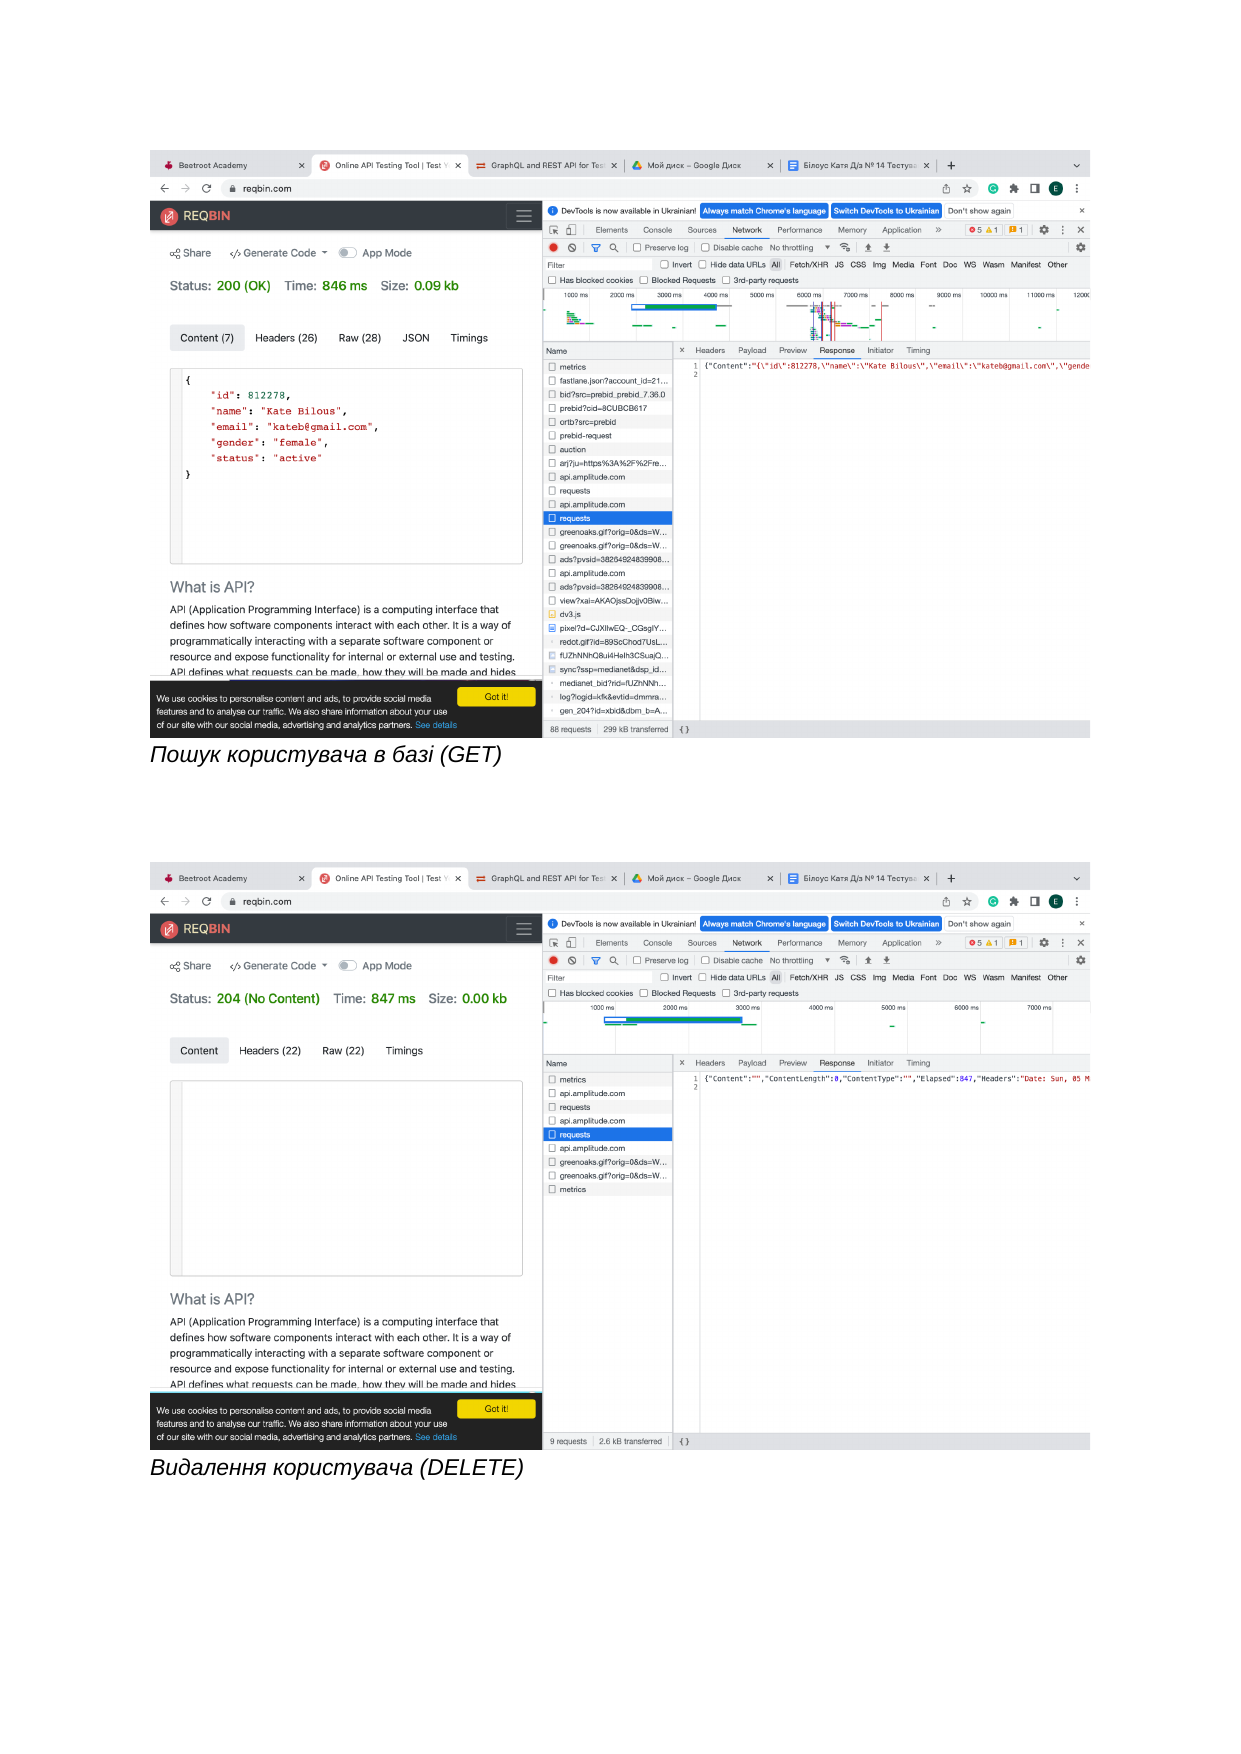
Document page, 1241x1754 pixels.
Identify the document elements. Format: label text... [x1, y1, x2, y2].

picture [150, 862, 1091, 1450]
picture [150, 150, 1091, 738]
text Пошук користувача в базі (GET) [150, 741, 1090, 768]
text Видалення користувача (DELETE) [150, 1453, 1090, 1480]
